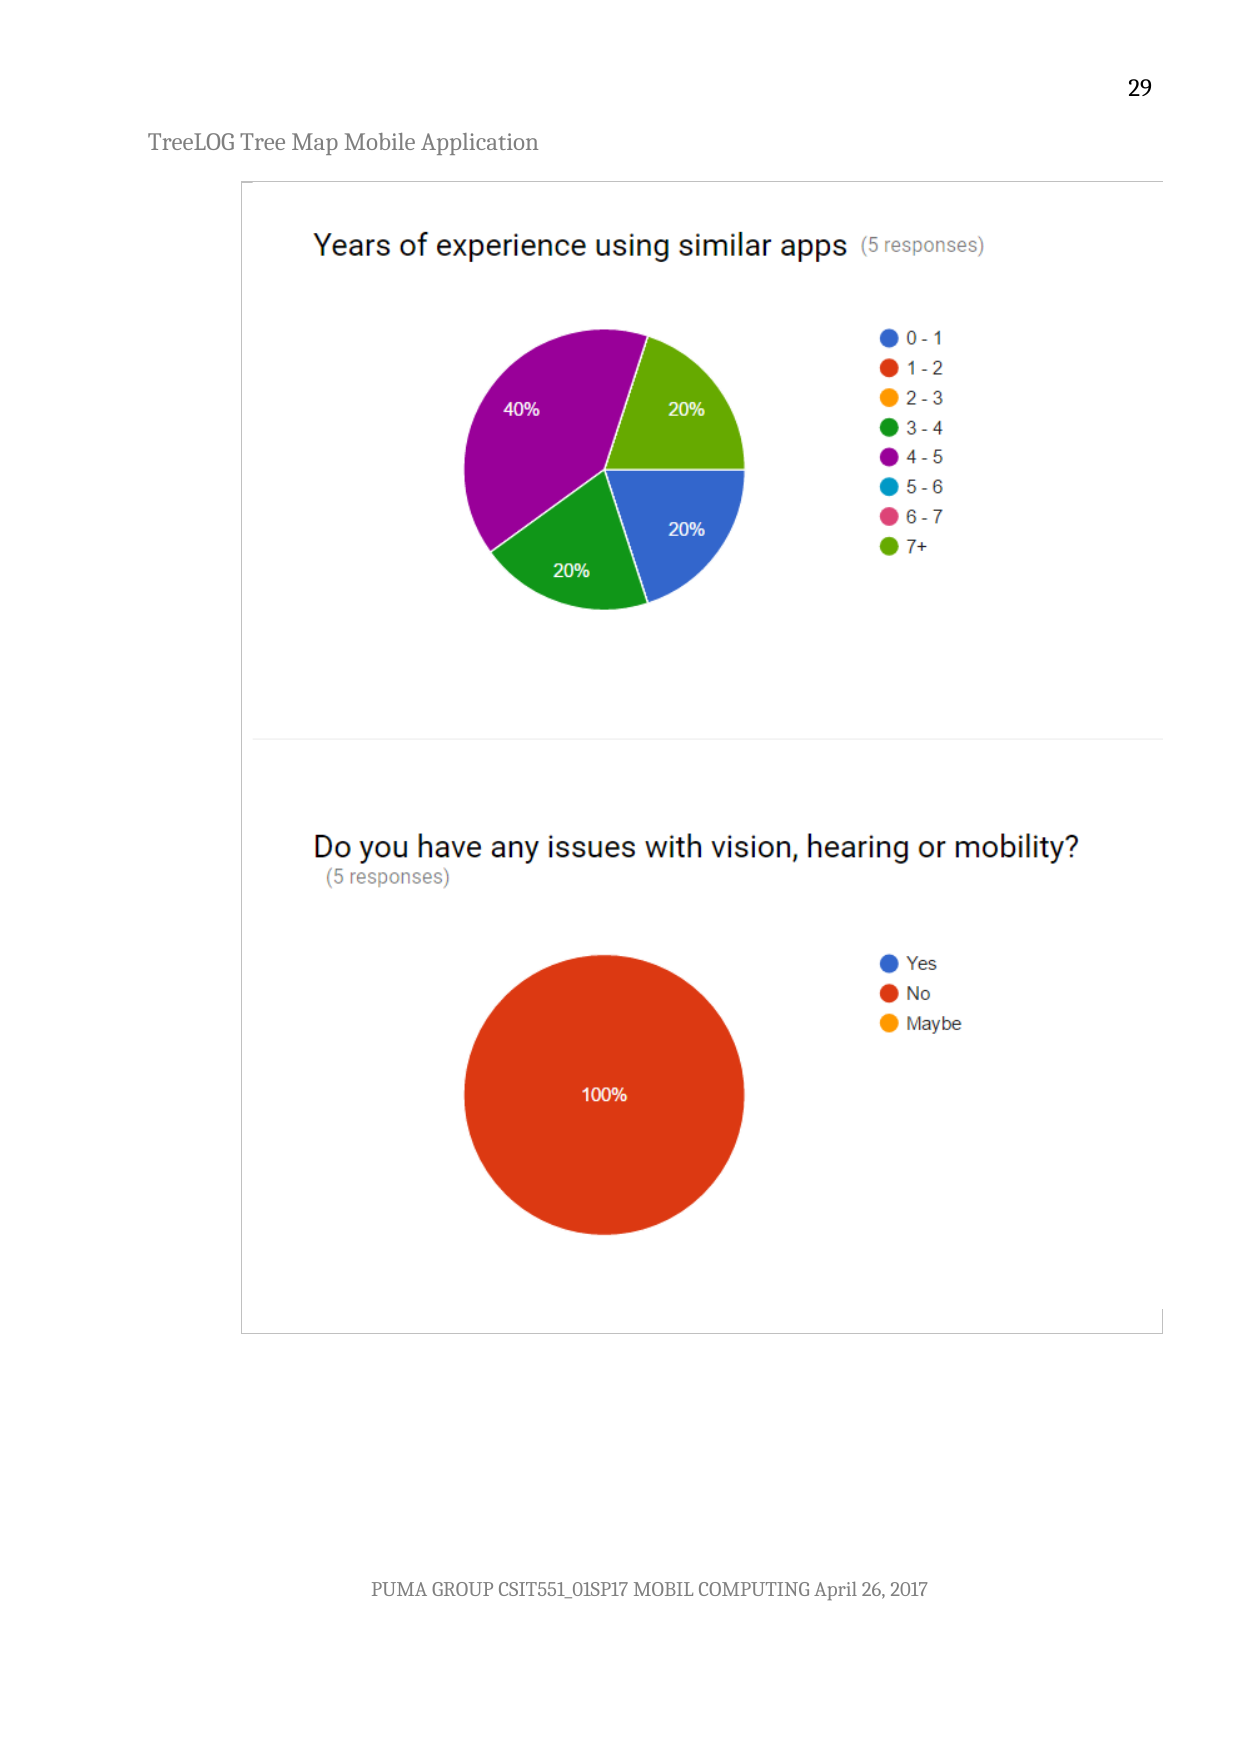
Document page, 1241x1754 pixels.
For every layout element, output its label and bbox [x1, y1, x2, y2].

picture [252, 182, 1163, 1309]
table_cell [242, 183, 1162, 1333]
